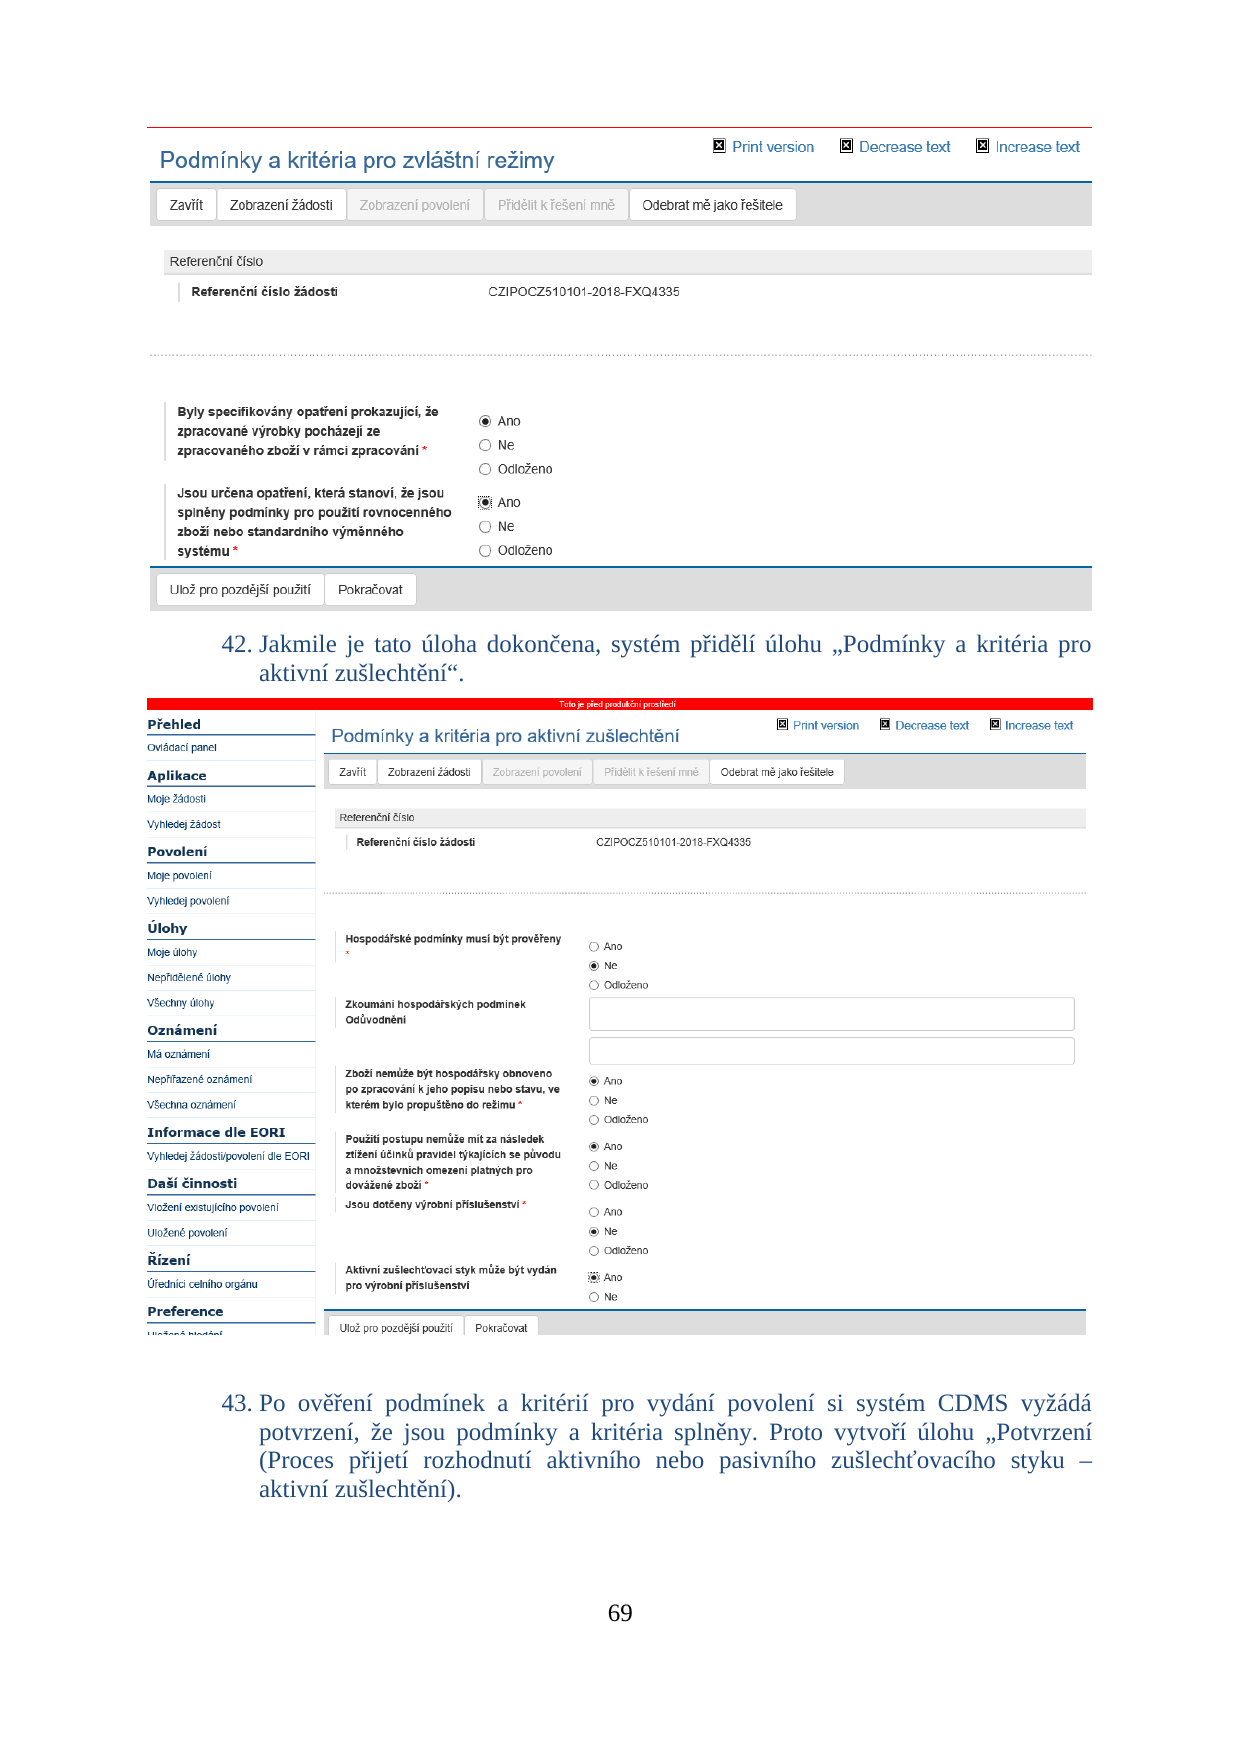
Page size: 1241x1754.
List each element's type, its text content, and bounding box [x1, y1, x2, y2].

picture [147, 698, 1093, 1335]
list Jakmile je tato úloha dokončena, systém přidělí úlohu „Podmínky a kritéria pro aktivní zušlechtění“. [221, 629, 1093, 687]
picture [147, 127, 1092, 617]
list Po ověření podmínek a kritérií pro vydání povolení si systém CDMS vyžádá potvrzení, že jsou podmínky a kritéria splněny. Proto vytvoří úlohu „Potvrzení (Proces přijetí rozhodnutí aktivního nebo pasivního zušlechťovacího styku – aktivní zušlechtění). [221, 1388, 1093, 1503]
